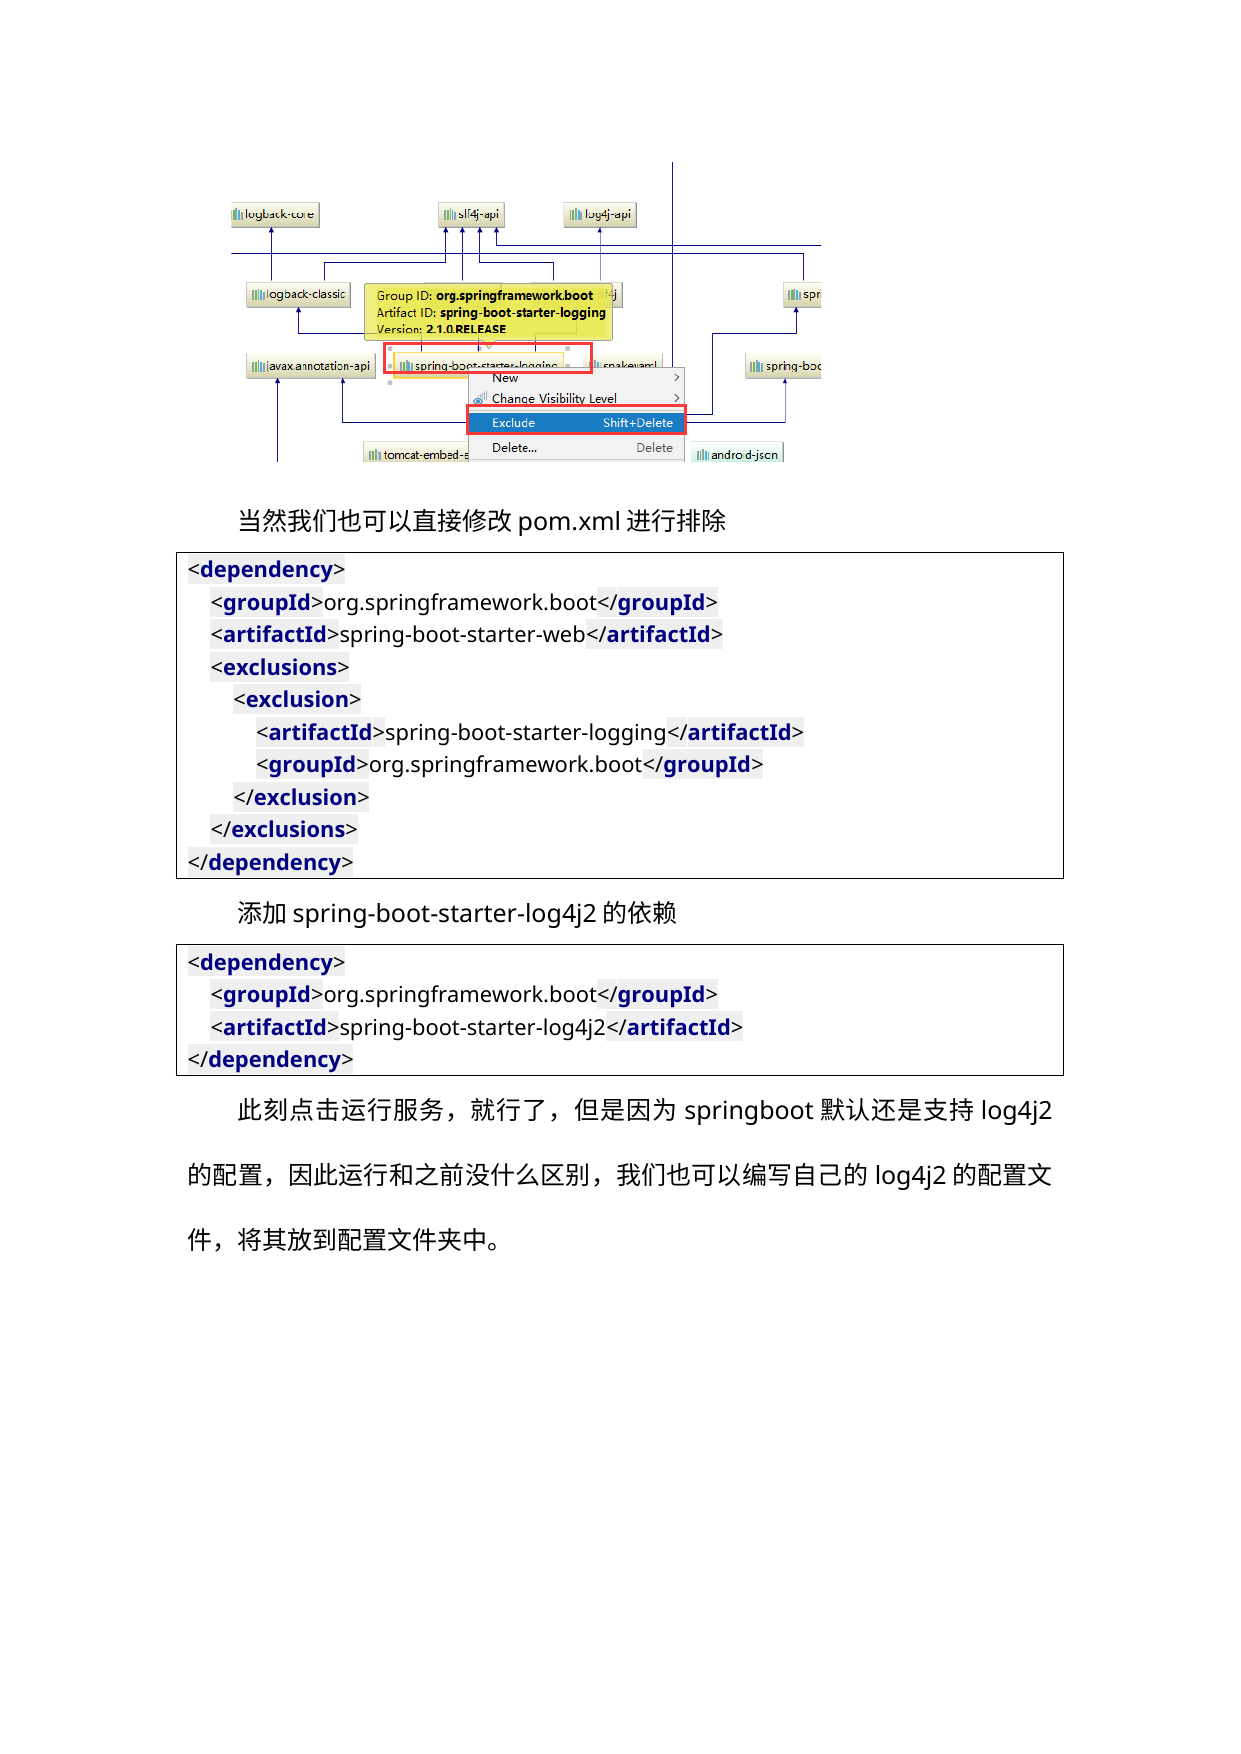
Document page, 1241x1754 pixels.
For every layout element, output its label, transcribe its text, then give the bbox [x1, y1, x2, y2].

text 添加spring-boot-starter-log4j2的依赖 [187, 879, 1053, 944]
picture [231, 162, 822, 462]
text 此刻点击运行服务，就行了，但是因为springboot默认还是支持log4j2的配置，因此运行和之前没什么区别，我们也可以编写自己的log4j2的配置文件，将其放到配置文件夹中。 [187, 1076, 1053, 1271]
text 当然我们也可以直接修改pom.xml进行排除 [187, 487, 1053, 552]
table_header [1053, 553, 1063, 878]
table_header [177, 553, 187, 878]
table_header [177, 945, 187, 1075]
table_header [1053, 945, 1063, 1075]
